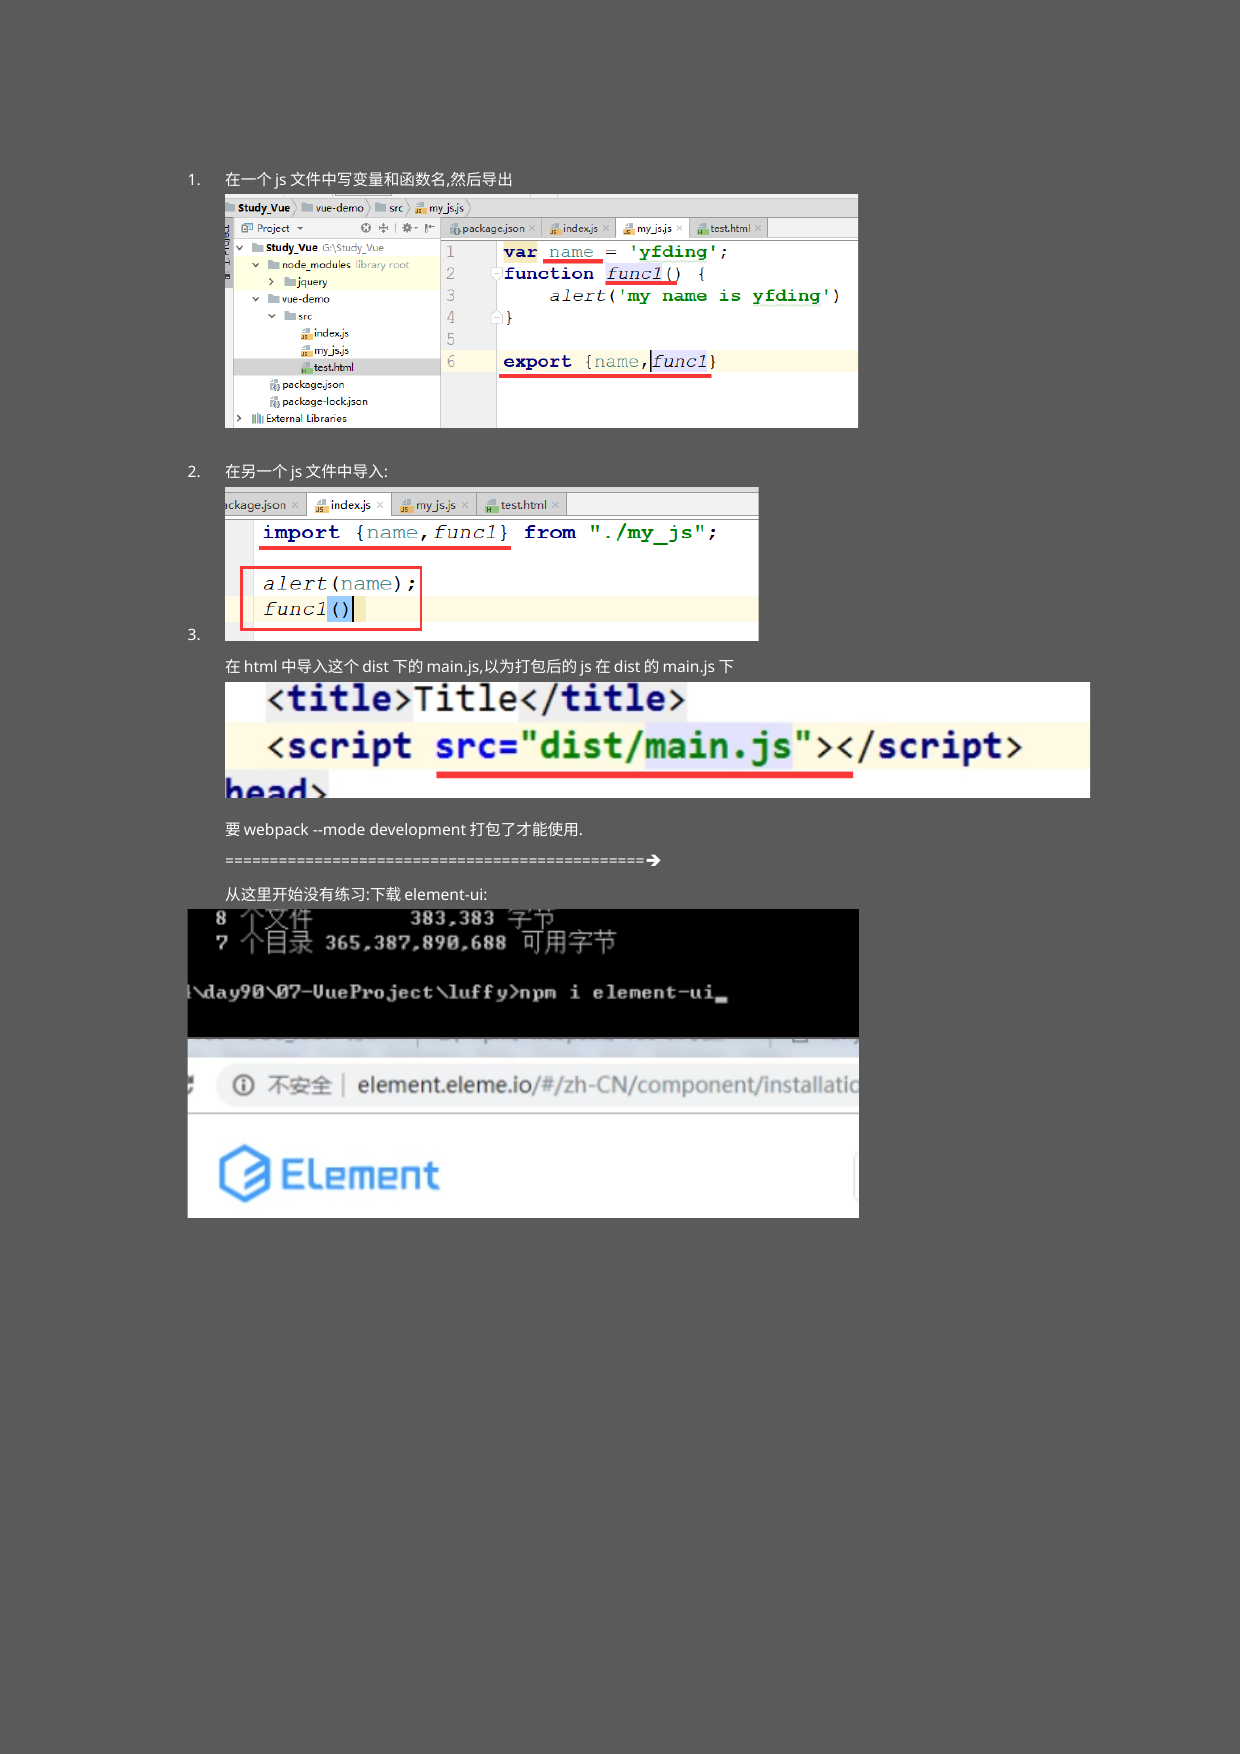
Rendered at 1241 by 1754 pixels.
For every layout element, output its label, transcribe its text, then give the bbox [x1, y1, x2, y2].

picture [187, 909, 859, 1037]
picture [225, 194, 859, 428]
list 在一个js文件中写变量和函数名,然后导出 [187, 162, 1053, 194]
list =============================================== [225, 844, 1053, 877]
picture [225, 487, 759, 641]
list 在另一个js文件中导入: [187, 454, 1053, 487]
picture [225, 682, 1091, 798]
picture [187, 1039, 859, 1218]
list 要webpack --mode development打包了才能使用. [225, 812, 1053, 844]
list 在html中导入这个dist下的main.js,以为打包后的js在dist的main.js下 [225, 649, 1053, 682]
list 从这里开始没有练习:下载element-ui: [225, 877, 1053, 909]
